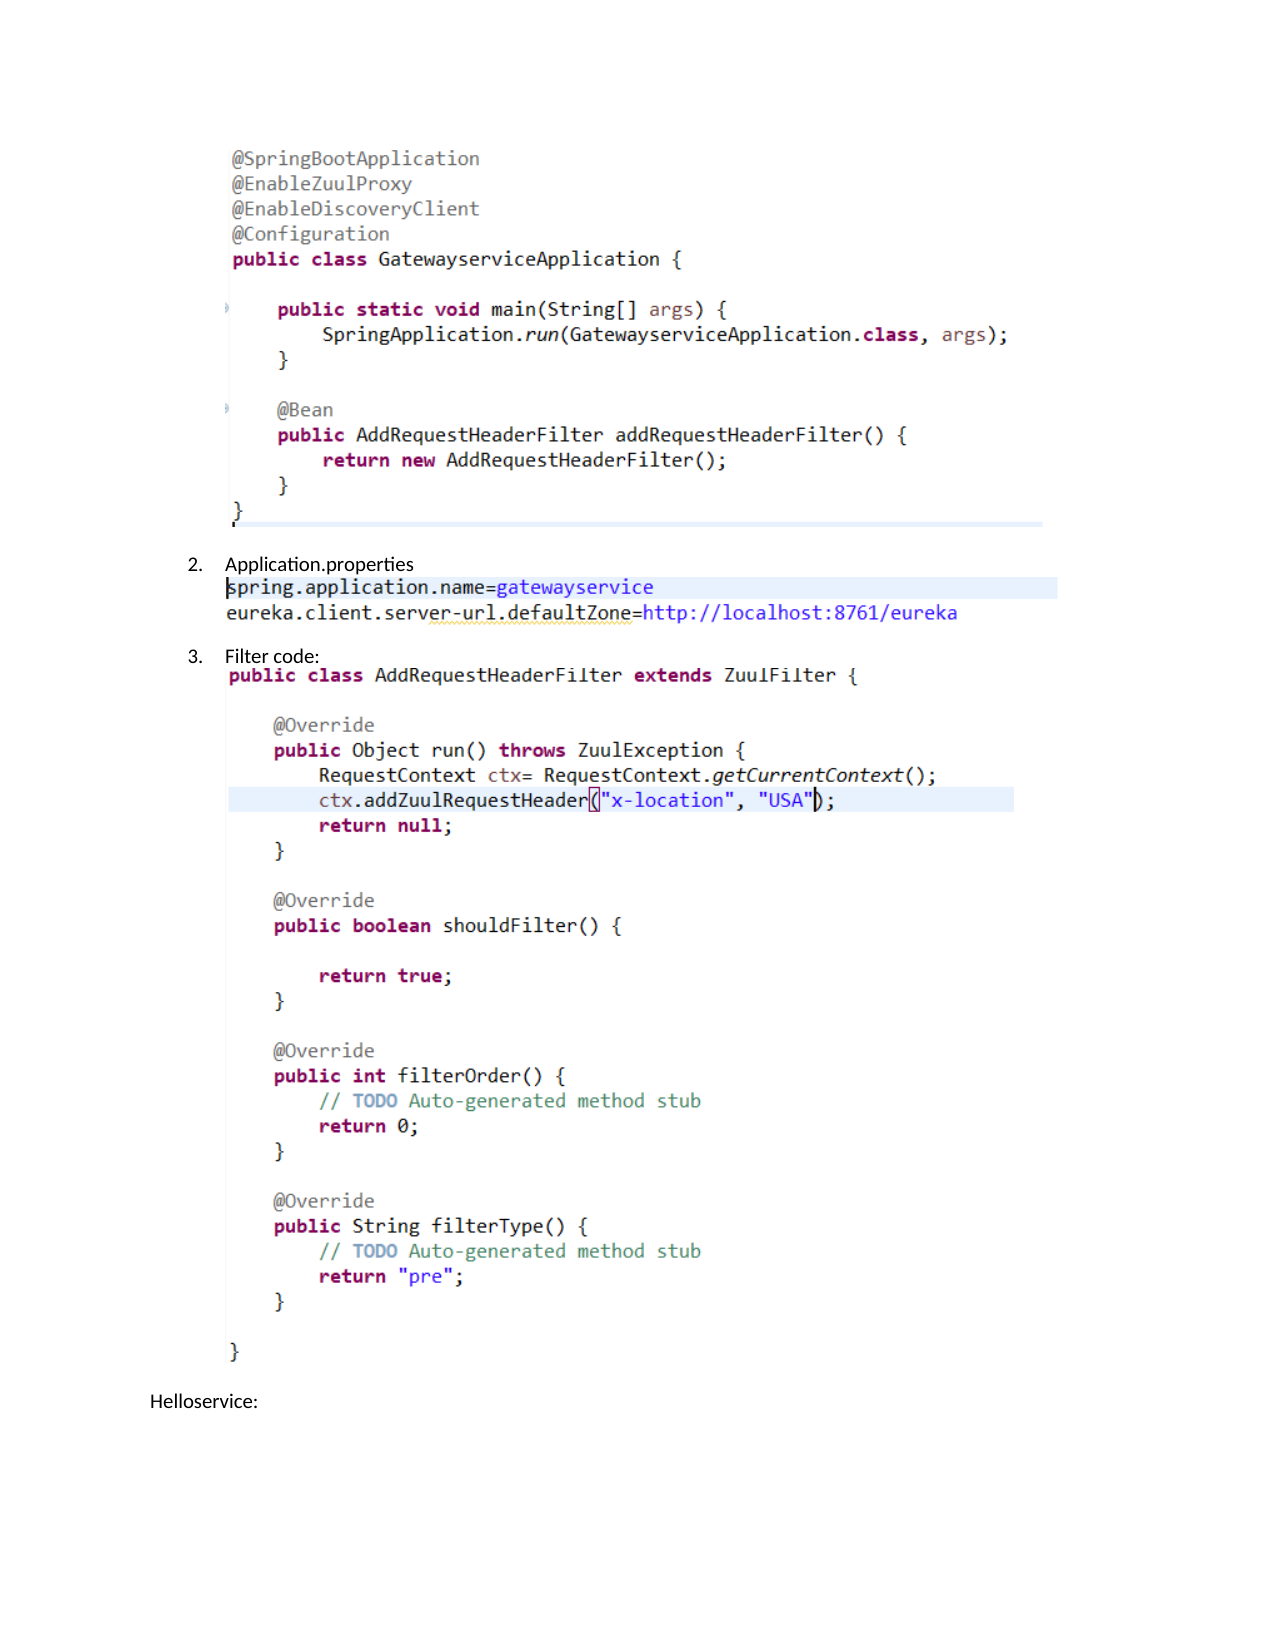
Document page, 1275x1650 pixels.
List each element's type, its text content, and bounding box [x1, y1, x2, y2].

text Helloservice: [150, 1388, 1125, 1413]
list Application.properties [187, 552, 1125, 577]
picture [225, 668, 1014, 1363]
picture [225, 577, 1058, 644]
picture [225, 150, 1043, 527]
list Filter code: [187, 643, 1125, 669]
